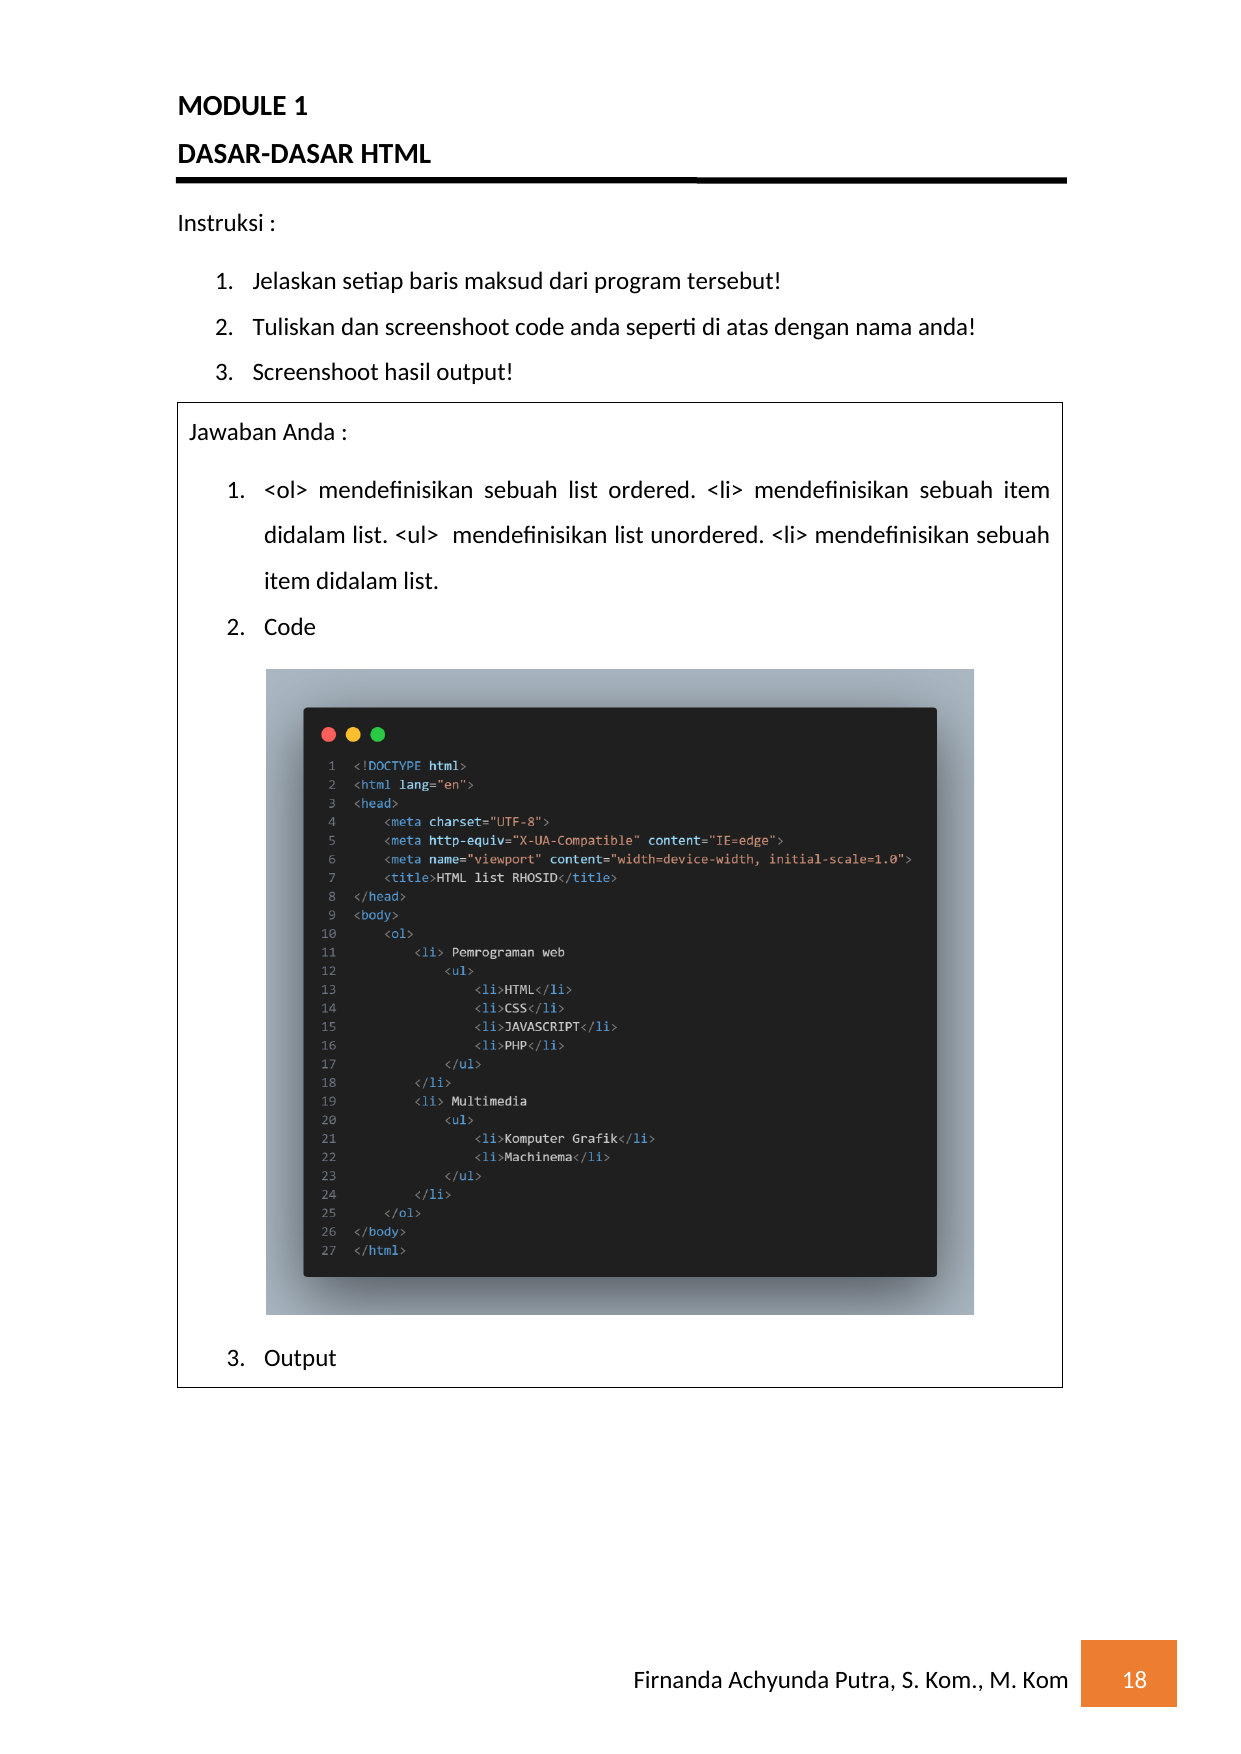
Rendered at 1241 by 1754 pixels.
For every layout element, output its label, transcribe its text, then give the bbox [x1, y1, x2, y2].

text Instruksi : [177, 207, 1063, 237]
list Tuliskan dan screenshoot code anda seperti di atas dengan nama anda! [215, 311, 1063, 341]
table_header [178, 403, 1062, 1387]
list Jelaskan setiap baris maksud dari program tersebut! [215, 265, 1063, 296]
list Screenshoot hasil output! [215, 356, 1063, 387]
picture [266, 669, 975, 1315]
